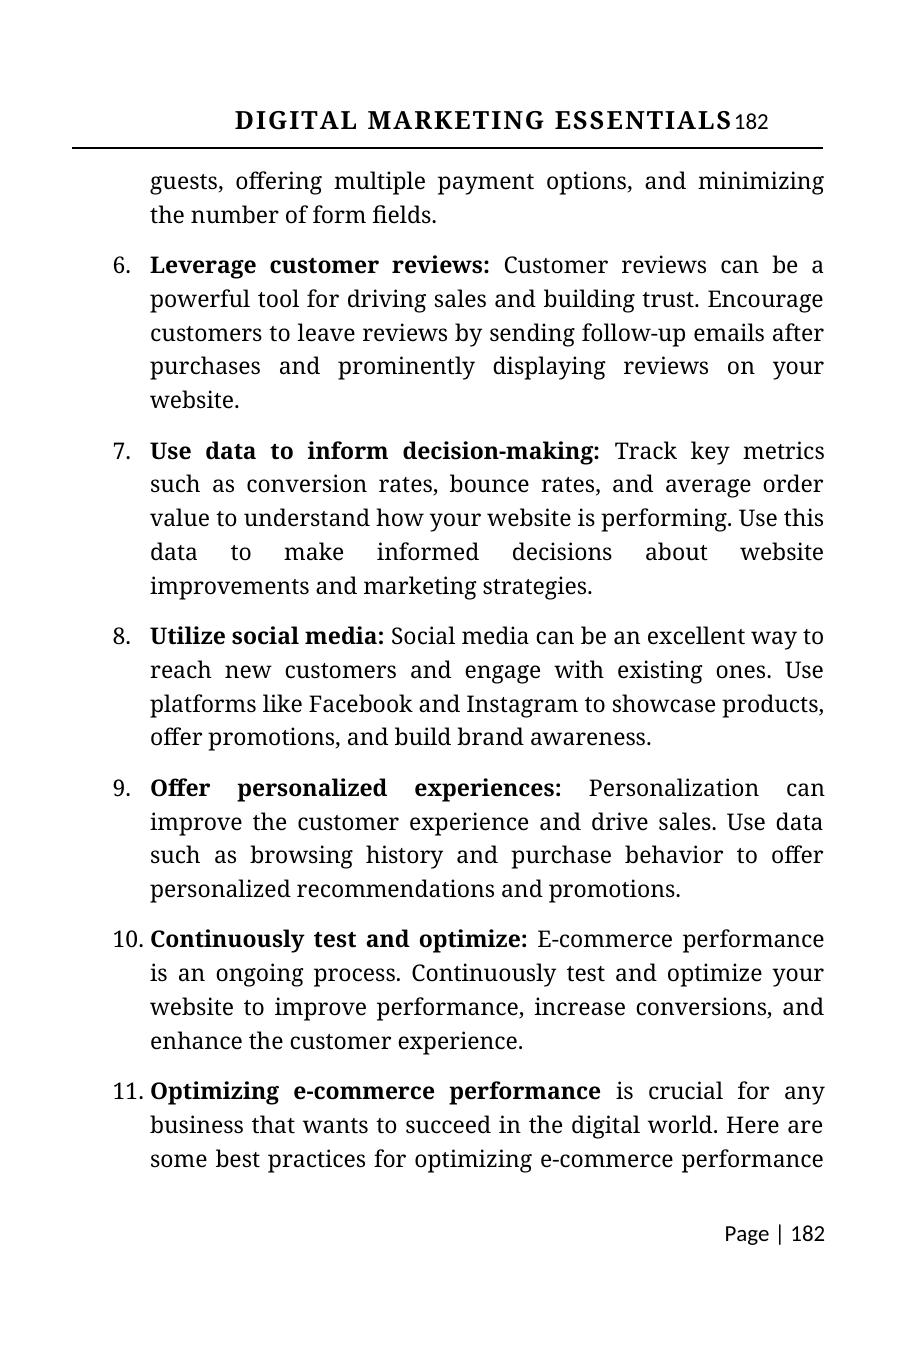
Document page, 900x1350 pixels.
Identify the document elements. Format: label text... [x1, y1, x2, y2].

list Utilize social media: Social media can be an excellent way to reach new customers and engage with existing ones. Use platforms like Facebook and Instagram to showcase products, offer promotions, and build brand awareness. [112, 620, 825, 753]
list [112, 1075, 825, 1174]
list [112, 165, 825, 230]
list Leverage customer reviews: Customer reviews can be a powerful tool for driving sales and building trust. Encourage customers to leave reviews by sending follow-up emails after purchases and prominently displaying reviews on your website. [112, 249, 825, 416]
list Use data to inform decision-making: Track key metrics such as conversion rates, bounce rates, and average order value to understand how your website is performing. Use this data to make informed decisions about website improvements and marketing strategies. [112, 435, 825, 601]
list Continuously test and optimize: E-commerce performance is an ongoing process. Continuously test and optimize your website to improve performance, increase conversions, and enhance the customer experience. [112, 923, 825, 1056]
list Offer personalized experiences: Personalization can improve the customer experience and drive sales. Use data such as browsing history and purchase behavior to offer personalized recommendations and promotions. [112, 772, 825, 904]
